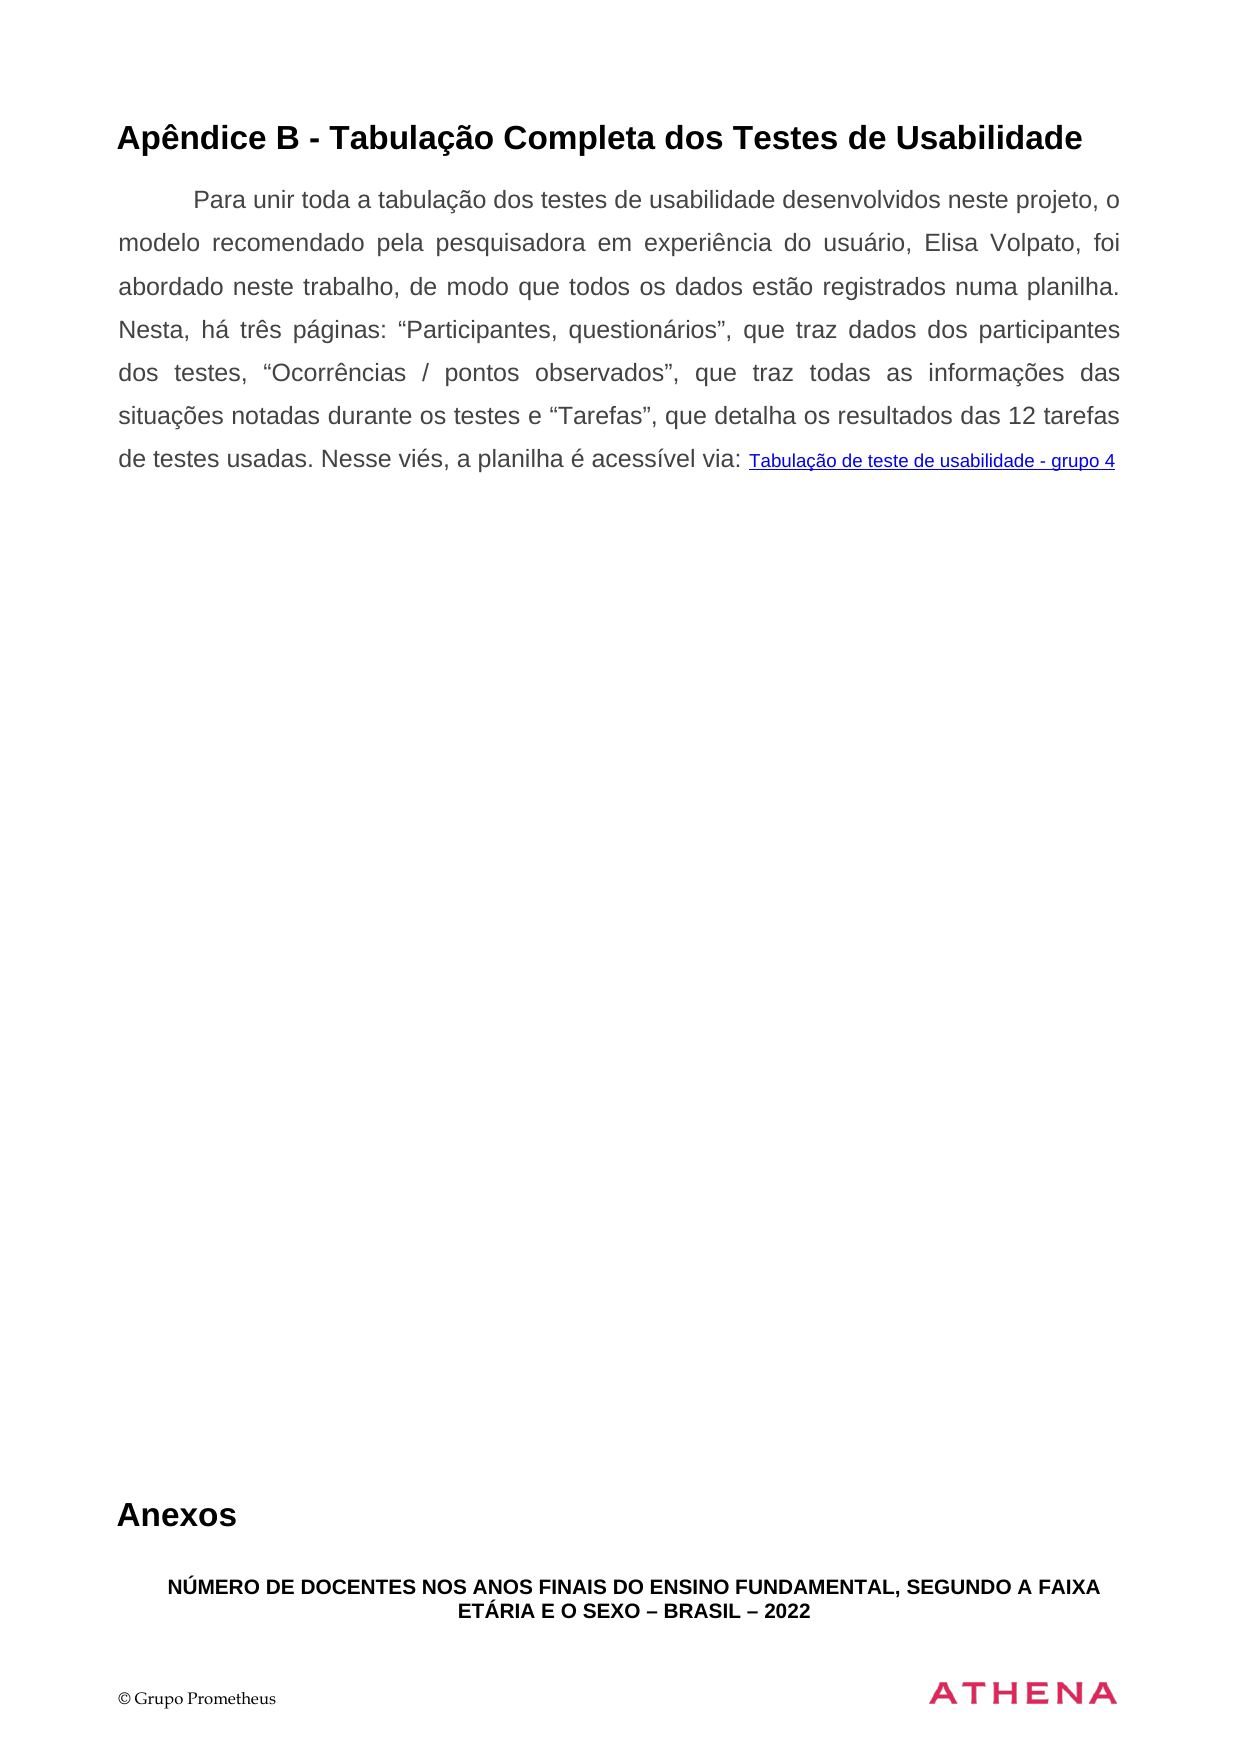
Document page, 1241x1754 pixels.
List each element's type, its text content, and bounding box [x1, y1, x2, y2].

subtitle Anexos [116, 1495, 1122, 1533]
text NÚMERO DE DOCENTES NOS ANOS FINAIS DO ENSINO FUNDAMENTAL, SEGUNDO A FAIXA ETÁRIA E O SEXO – BRASIL – 2022 [146, 1574, 1122, 1622]
subtitle Apêndice B - Tabulação Completa dos Testes de Usabilidade [116, 118, 1122, 156]
text Para unir toda a tabulação dos testes de usabilidade desenvolvidos neste projeto, o modelo recomendado pela pesquisadora em experiência do usuário, Elisa Volpato, foi abordado neste trabalho, de modo que todos os dados estão registrados numa planilha. Nesta, há três páginas: “Participantes, questionários”, que traz dados dos participantes dos testes, “Ocorrências / pontos observados”, que traz todas as informações das situações notadas durante os testes e “Tarefas”, que detalha os resultados das 12 tarefas de testes usadas. Nesse viés, a planilha é acessível via: Tabulação de teste de usabilidade - grupo 4 [118, 185, 1122, 473]
picture [922, 1672, 1123, 1719]
